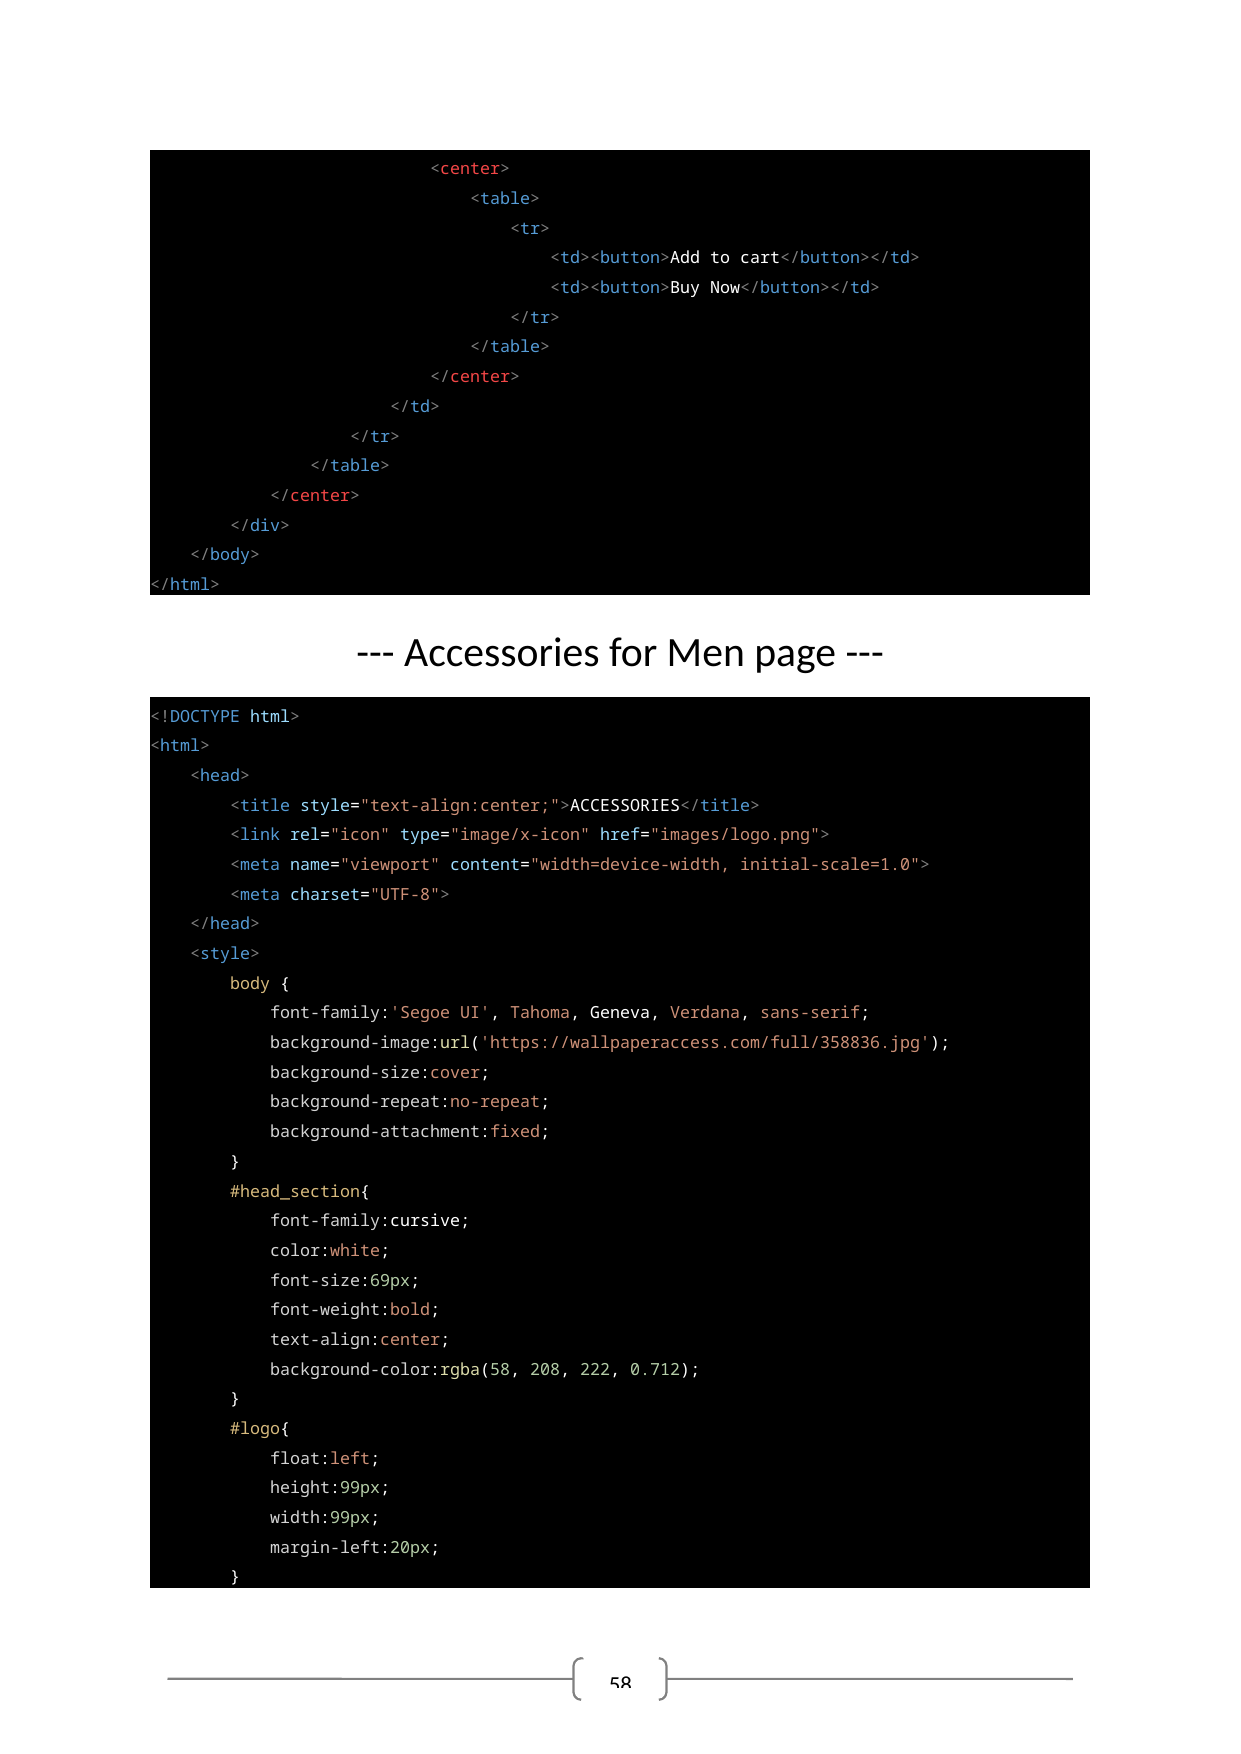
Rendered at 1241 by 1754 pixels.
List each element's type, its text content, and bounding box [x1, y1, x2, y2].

text <td><button>Add to cart</button></td> [150, 239, 1090, 269]
text } [150, 1142, 1090, 1172]
text <title style="text-align:center;">ACCESSORIES</title> [150, 786, 1090, 816]
text text-align:center; [150, 1321, 1090, 1350]
text <tr> [150, 209, 1090, 239]
text <head> [150, 757, 1090, 786]
text body { [150, 964, 1090, 994]
text <!DOCTYPE html> [150, 697, 1090, 727]
text <html> [150, 727, 1090, 757]
text </center> [150, 358, 1090, 387]
text <style> [150, 935, 1090, 964]
text </tr> [150, 417, 1090, 447]
text #head_section{ [150, 1172, 1090, 1202]
text float:left; [150, 1439, 1090, 1469]
text background-attachment:fixed; [150, 1113, 1090, 1142]
text <link rel="icon" type="image/x-icon" href="images/logo.png"> [150, 816, 1090, 846]
text background-repeat:no-repeat; [150, 1083, 1090, 1113]
text </tr> [150, 298, 1090, 328]
text <table> [150, 180, 1090, 209]
text font-family:cursive; [150, 1202, 1090, 1232]
text } [150, 1380, 1090, 1410]
text background-image:url('https://wallpaperaccess.com/full/358836.jpg'); [150, 1024, 1090, 1053]
text margin-left:20px; [150, 1528, 1090, 1558]
text </table> [150, 447, 1090, 477]
text <td><button>Buy Now</button></td> [150, 269, 1090, 298]
text font-size:69px; [150, 1261, 1090, 1291]
text </td> [150, 387, 1090, 417]
text <meta name="viewport" content="width=device-width, initial-scale=1.0"> [150, 846, 1090, 875]
text --- Accessories for Men page --- [150, 626, 1090, 676]
text color:white; [150, 1232, 1090, 1261]
text font-family:'Segoe UI', Tahoma, Geneva, Verdana, sans-serif; [150, 994, 1090, 1024]
text </center> [150, 477, 1090, 506]
text background-size:cover; [150, 1053, 1090, 1083]
text </table> [150, 328, 1090, 358]
text } [150, 1558, 1090, 1588]
text <center> [150, 150, 1090, 180]
text height:99px; [150, 1469, 1090, 1499]
text </div> [150, 506, 1090, 536]
text width:99px; [150, 1499, 1090, 1528]
text </head> [150, 905, 1090, 935]
text background-color:rgba(58, 208, 222, 0.712); [150, 1350, 1090, 1380]
text <meta charset="UTF-8"> [150, 875, 1090, 905]
text #logo{ [150, 1410, 1090, 1439]
text </html> [150, 566, 1090, 595]
text </body> [150, 536, 1090, 566]
text font-weight:bold; [150, 1291, 1090, 1321]
